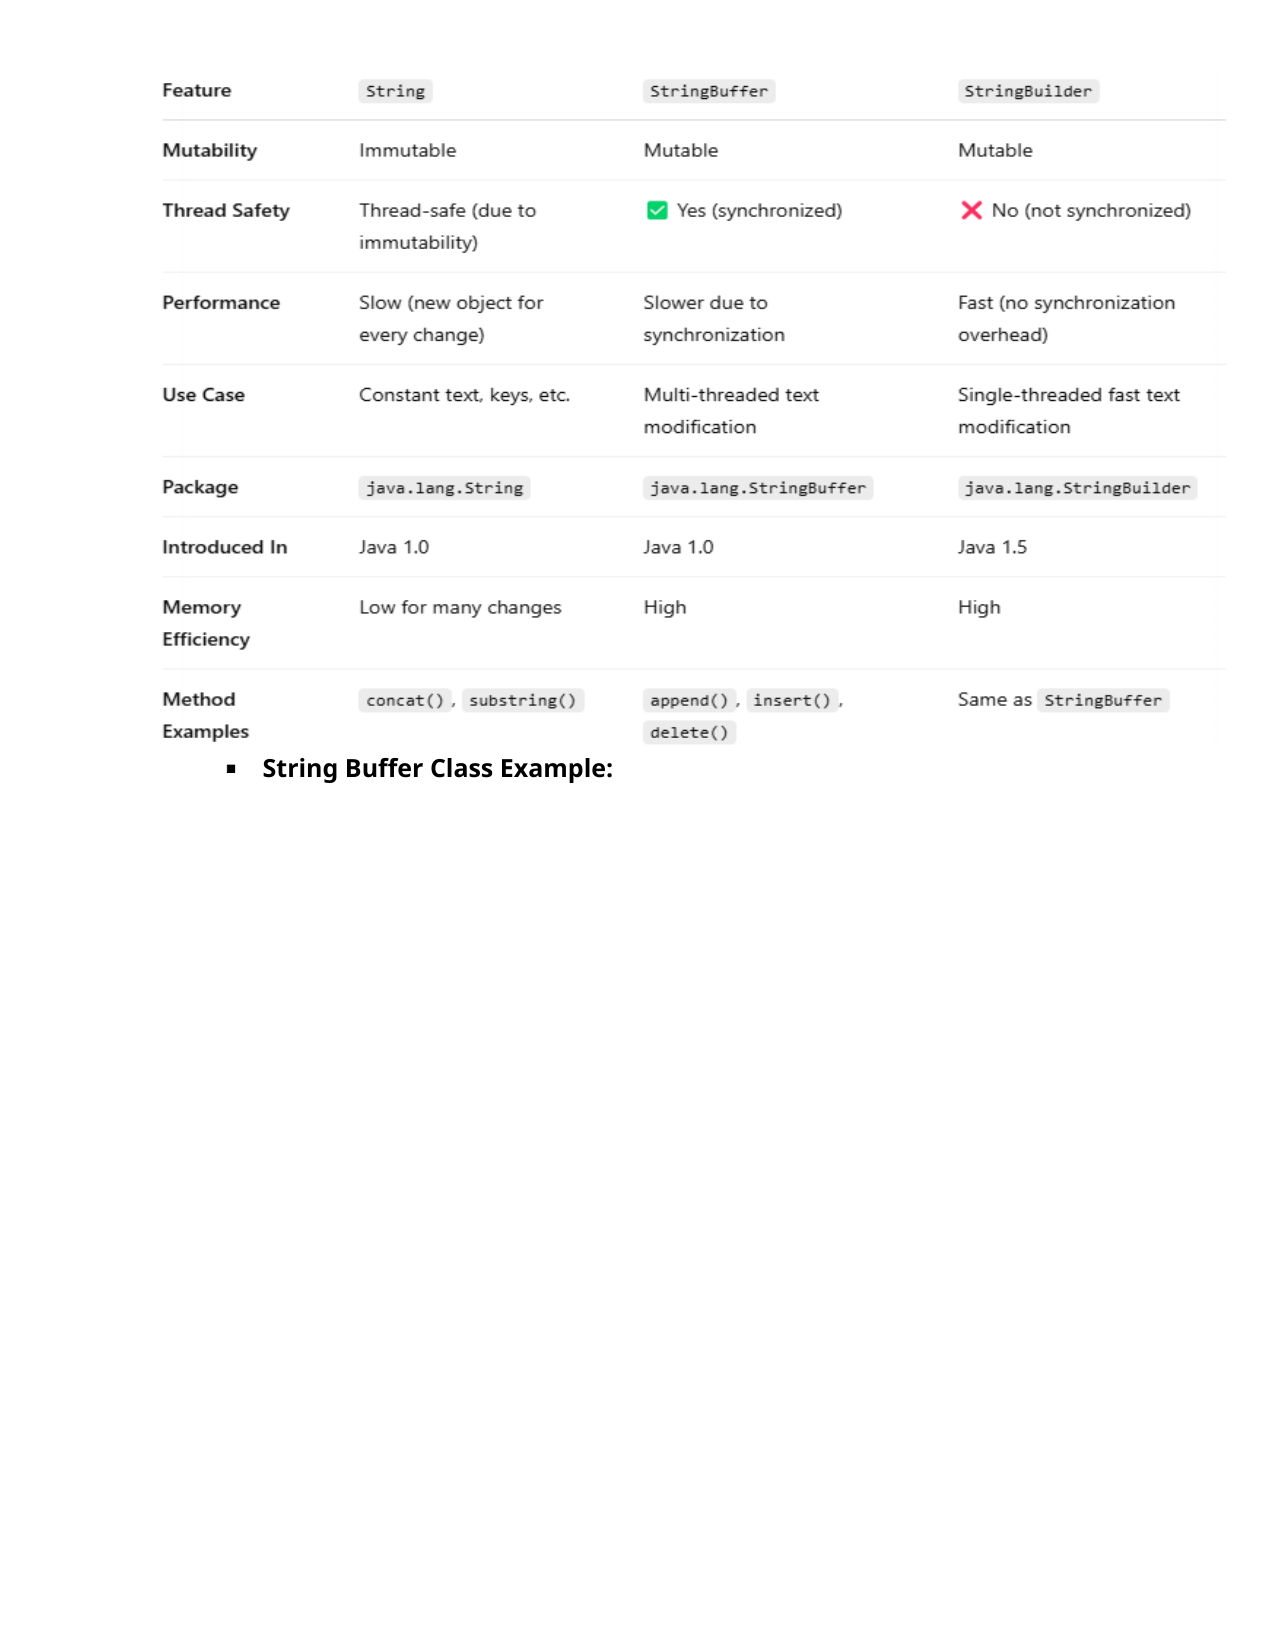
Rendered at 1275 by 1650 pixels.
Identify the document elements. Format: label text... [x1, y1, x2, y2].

list String Buffer Class Example: [225, 751, 1200, 785]
picture [150, 75, 1227, 746]
